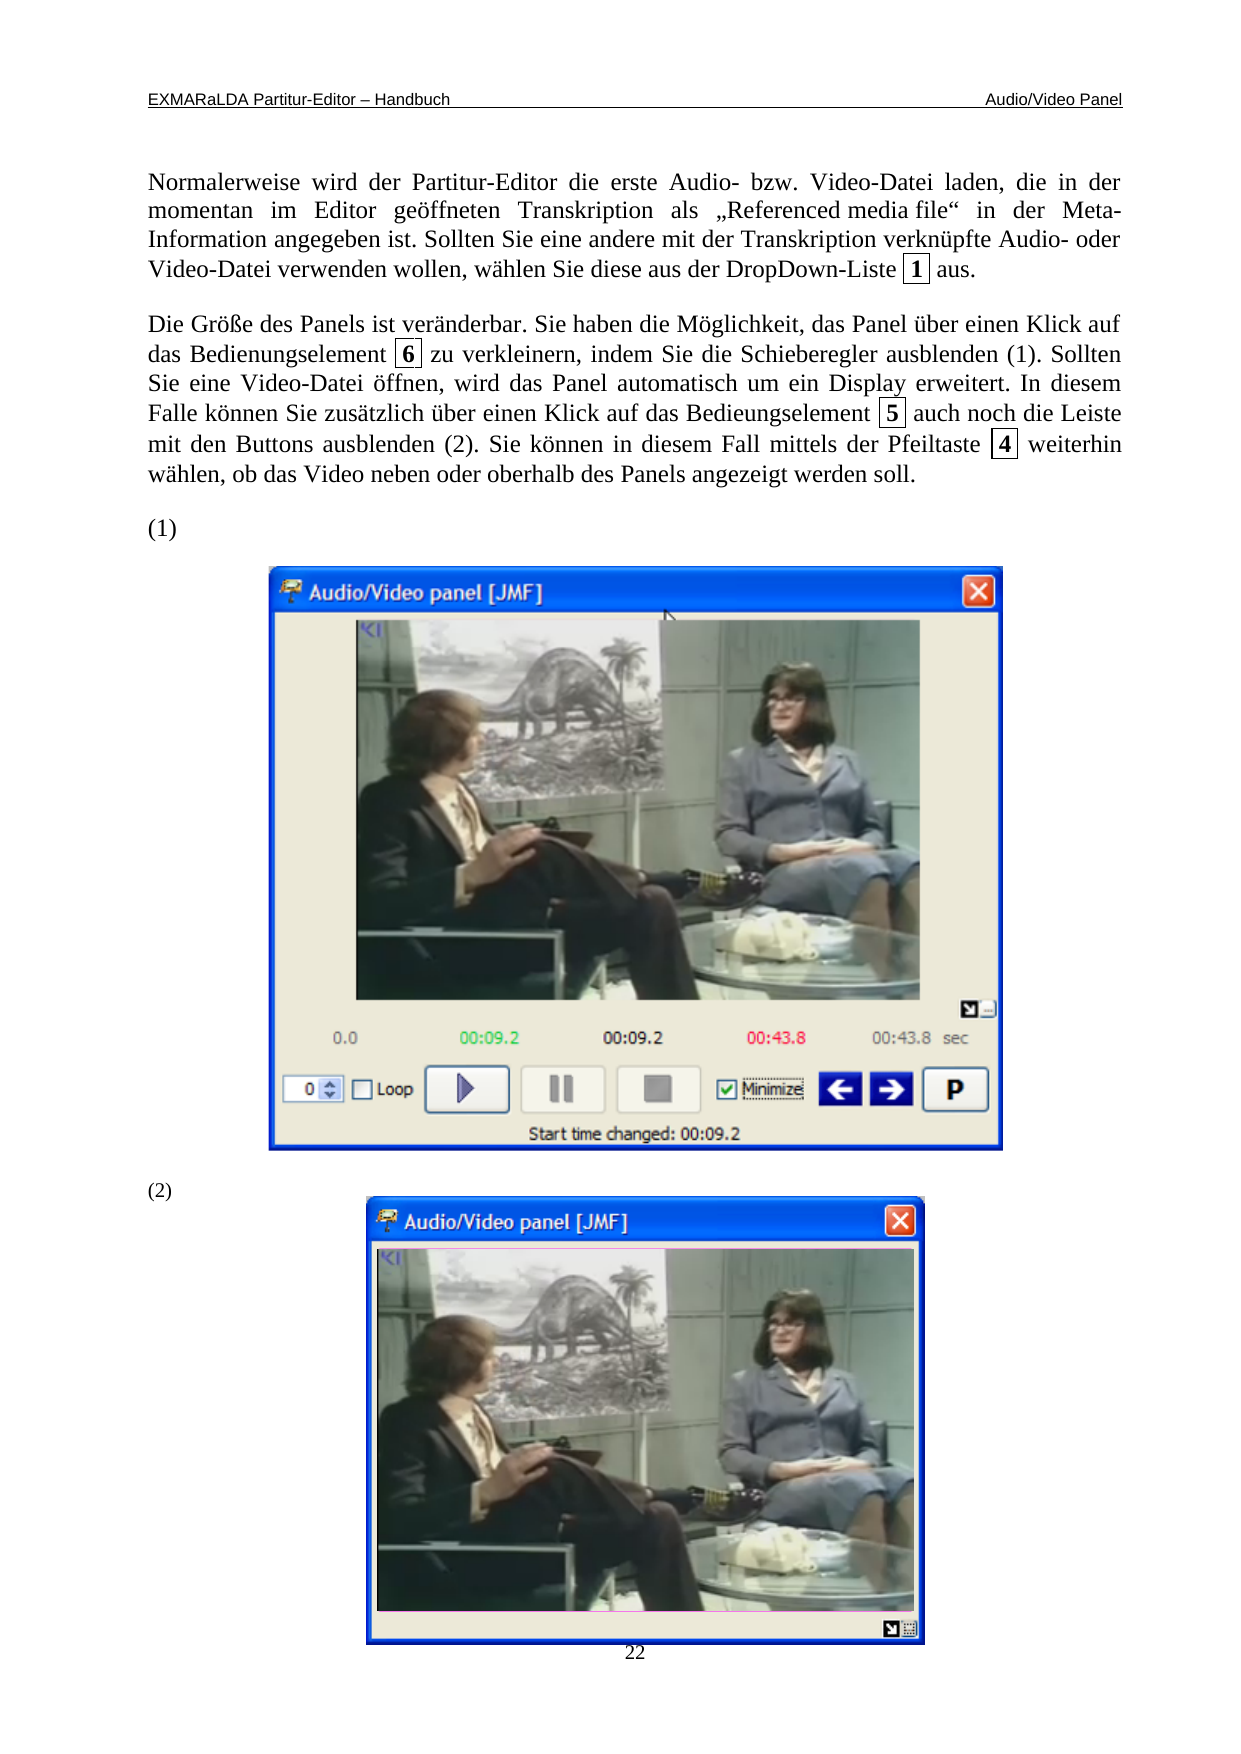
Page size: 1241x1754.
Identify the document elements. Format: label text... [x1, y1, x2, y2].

text (1) [148, 513, 1122, 541]
text Normalerweise wird der Partitur-Editor die erste Audio- bzw. Video-Datei laden, die in der momentan im Editor geöffneten Transkription als „Referenced media file“ in der Meta-Information angegeben ist. Sollten Sie eine andere mit der Transkription verknüpfte Audio- oder Video-Datei verwenden wollen, wählen Sie diese aus der DropDown-Liste 1 aus. [148, 167, 1122, 284]
picture [366, 1196, 925, 1645]
picture [266, 566, 1003, 1154]
text Die Größe des Panels ist veränderbar. Sie haben die Möglichkeit, das Panel über einen Klick auf das Bedienungselement 6 zu verkleinern, indem Sie die Schieberegler ausblenden (1). Sollten Sie eine Video-Datei öffnen, wird das Panel automatisch um ein Display erweitert. In diesem Falle können Sie zusätzlich über einen Klick auf das Bedieungselement 5 auch noch die Leiste mit den Buttons ausblenden (2). Sie können in diesem Fall mittels der Pfeiltaste 4 weiterhin wählen, ob das Video neben oder oberhalb des Panels angezeigt werden soll. [148, 309, 1122, 488]
text (2) [148, 1178, 1122, 1202]
